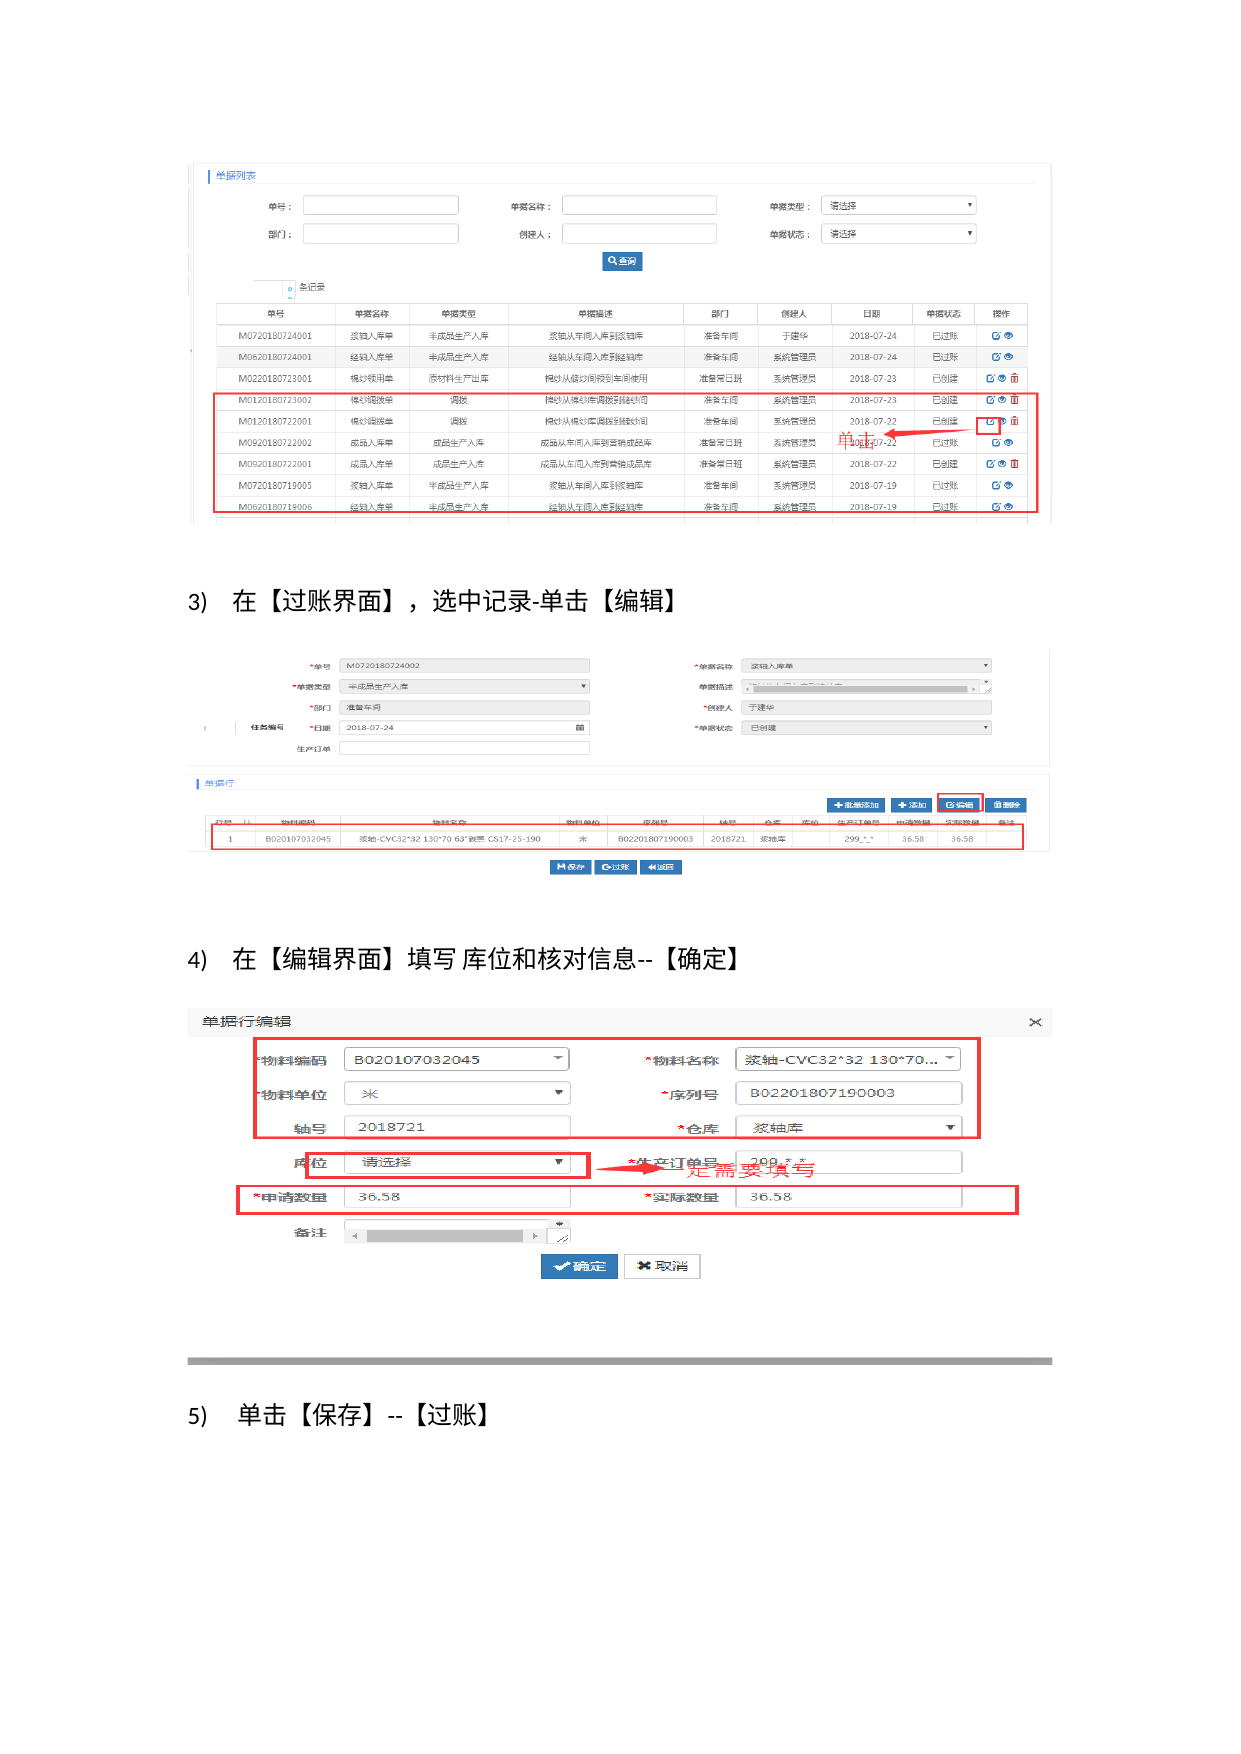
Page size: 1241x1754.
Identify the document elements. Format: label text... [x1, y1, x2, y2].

picture [187, 650, 1053, 888]
list 在【编辑界面】填写 库位和核对信息--【确定】 [187, 926, 1053, 991]
picture [187, 1008, 1053, 1365]
list 单击【保存】--【过账】 [187, 1381, 1053, 1446]
picture [187, 162, 1053, 524]
list 在【过账界面】，选中记录-单击【编辑】 [187, 567, 1053, 632]
